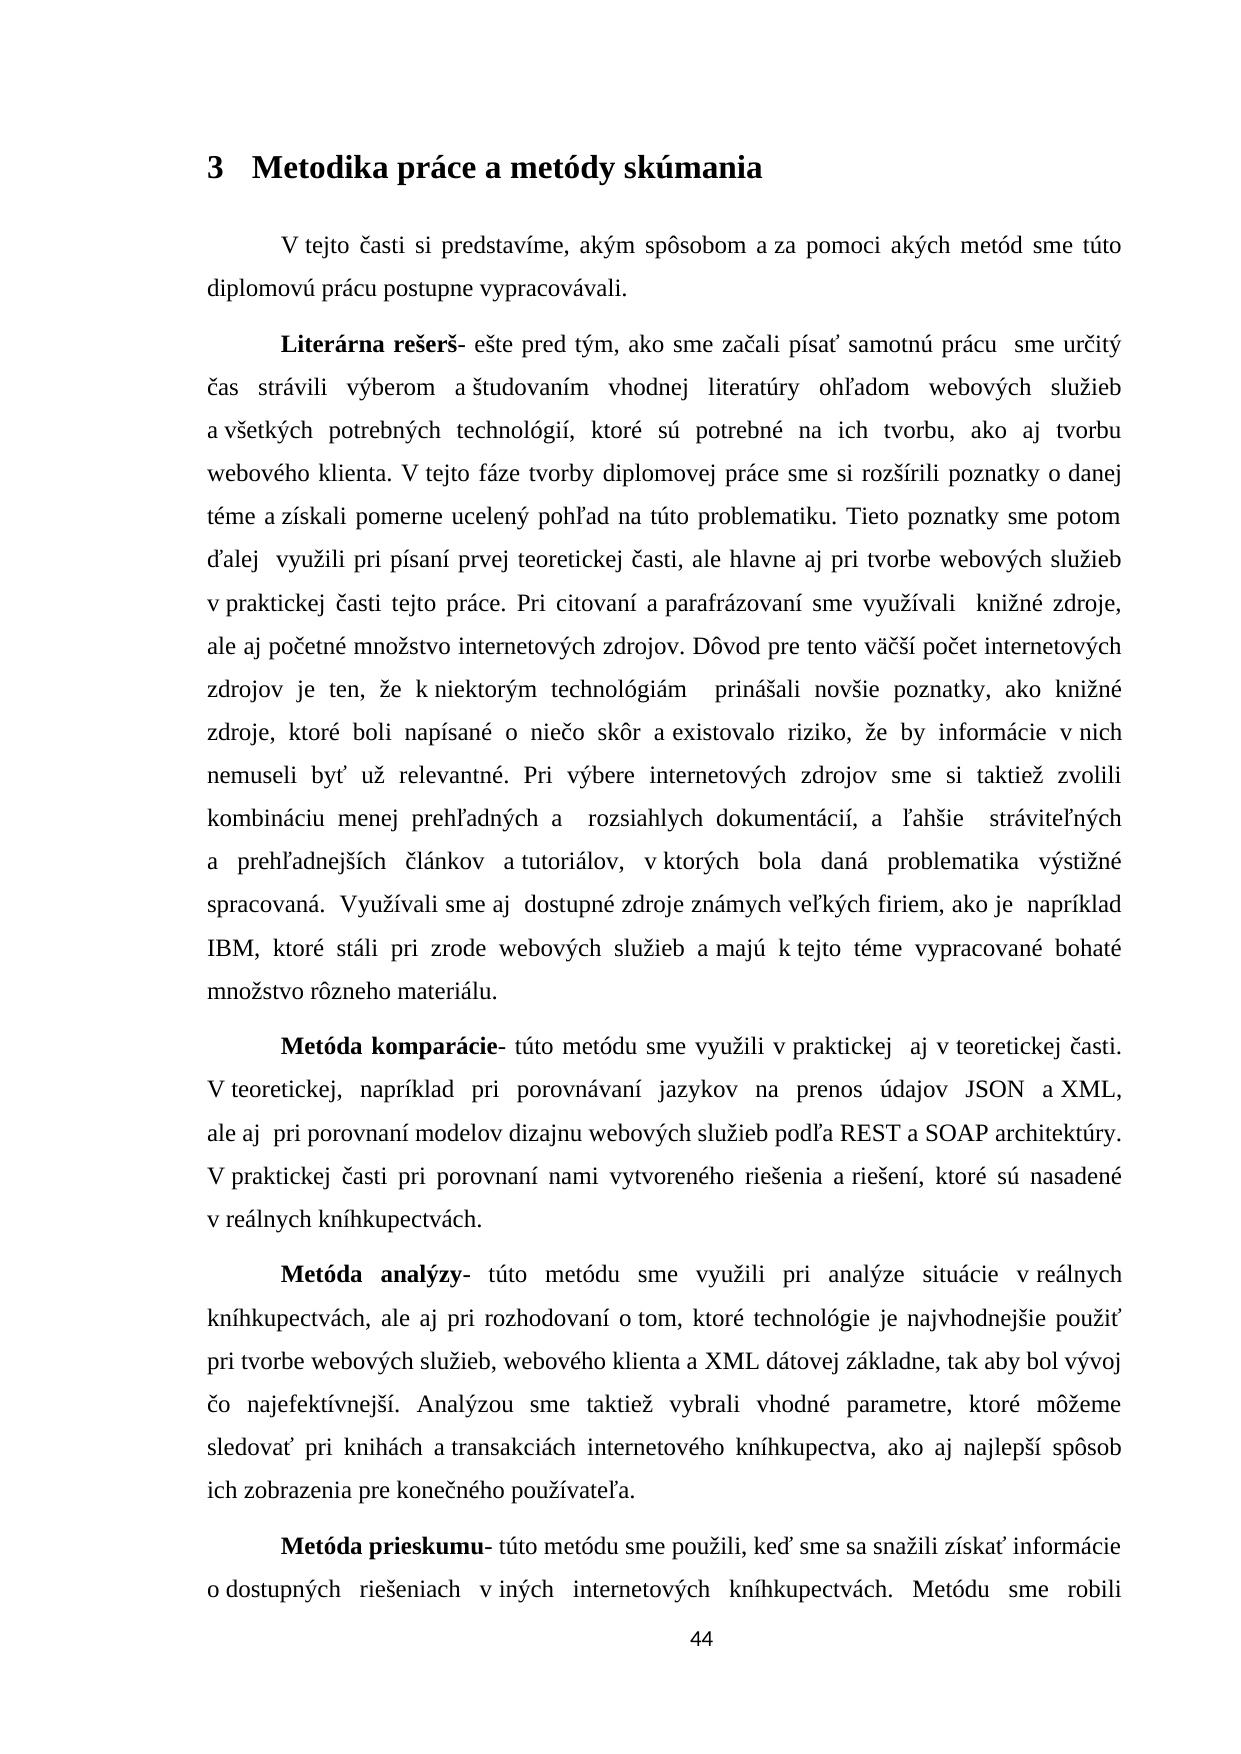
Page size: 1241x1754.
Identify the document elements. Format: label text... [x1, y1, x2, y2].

text Metóda komparácie- túto metódu sme využili v praktickej aj v teoretickej časti. V teoretickej, napríklad pri porovnávaní jazykov na prenos údajov JSON a XML, ale aj pri porovnaní modelov dizajnu webových služieb podľa REST a SOAP architektúry. V praktickej časti pri porovnaní nami vytvoreného riešenia a riešení, ktoré sú nasadené v reálnych kníhkupectvách. [207, 1031, 1122, 1233]
text Literárna rešerš- ešte pred tým, ako sme začali písať samotnú prácu sme určitý čas strávili výberom a študovaním vhodnej literatúry ohľadom webových služieb a všetkých potrebných technológií, ktoré sú potrebné na ich tvorbu, ako aj tvorbu webového klienta. V tejto fáze tvorby diplomovej práce sme si rozšírili poznatky o danej téme a získali pomerne ucelený pohľad na túto problematiku. Tieto poznatky sme potom ďalej využili pri písaní prvej teoretickej časti, ale hlavne aj pri tvorbe webových služieb v praktickej časti tejto práce. Pri citovaní a parafrázovaní sme využívali knižné zdroje, ale aj početné množstvo internetových zdrojov. Dôvod pre tento väčší počet internetových zdrojov je ten, že k niektorým technológiám prinášali novšie poznatky, ako knižné zdroje, ktoré boli napísané o niečo skôr a existovalo riziko, že by informácie v nich nemuseli byť už relevantné. Pri výbere internetových zdrojov sme si taktiež zvolili kombináciu menej prehľadných a rozsiahlych dokumentácií, a ľahšie stráviteľných a prehľadnejších článkov a tutoriálov, v ktorých bola daná problematika výstižné spracovaná. Využívali sme aj dostupné zdroje známych veľkých firiem, ako je napríklad IBM, ktoré stáli pri zrode webových služieb a majú k tejto téme vypracované bohaté množstvo rôzneho materiálu. [207, 329, 1122, 1004]
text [207, 1531, 1122, 1603]
text V tejto časti si predstavíme, akým spôsobom a za pomoci akých metód sme túto diplomovú prácu postupne vypracovávali. [207, 230, 1122, 302]
subtitle Metodika práce a metódy skúmania [207, 148, 1122, 186]
text Metóda analýzy- túto metódu sme využili pri analýze situácie v reálnych kníhkupectvách, ale aj pri rozhodovaní o tom, ktoré technológie je najvhodnejšie použiť pri tvorbe webových služieb, webového klienta a XML dátovej základne, tak aby bol vývoj čo najefektívnejší. Analýzou sme taktiež vybrali vhodné parametre, ktoré môžeme sledovať pri knihách a transakciách internetového kníhkupectva, ako aj najlepší spôsob ich zobrazenia pre konečného používateľa. [207, 1259, 1122, 1504]
